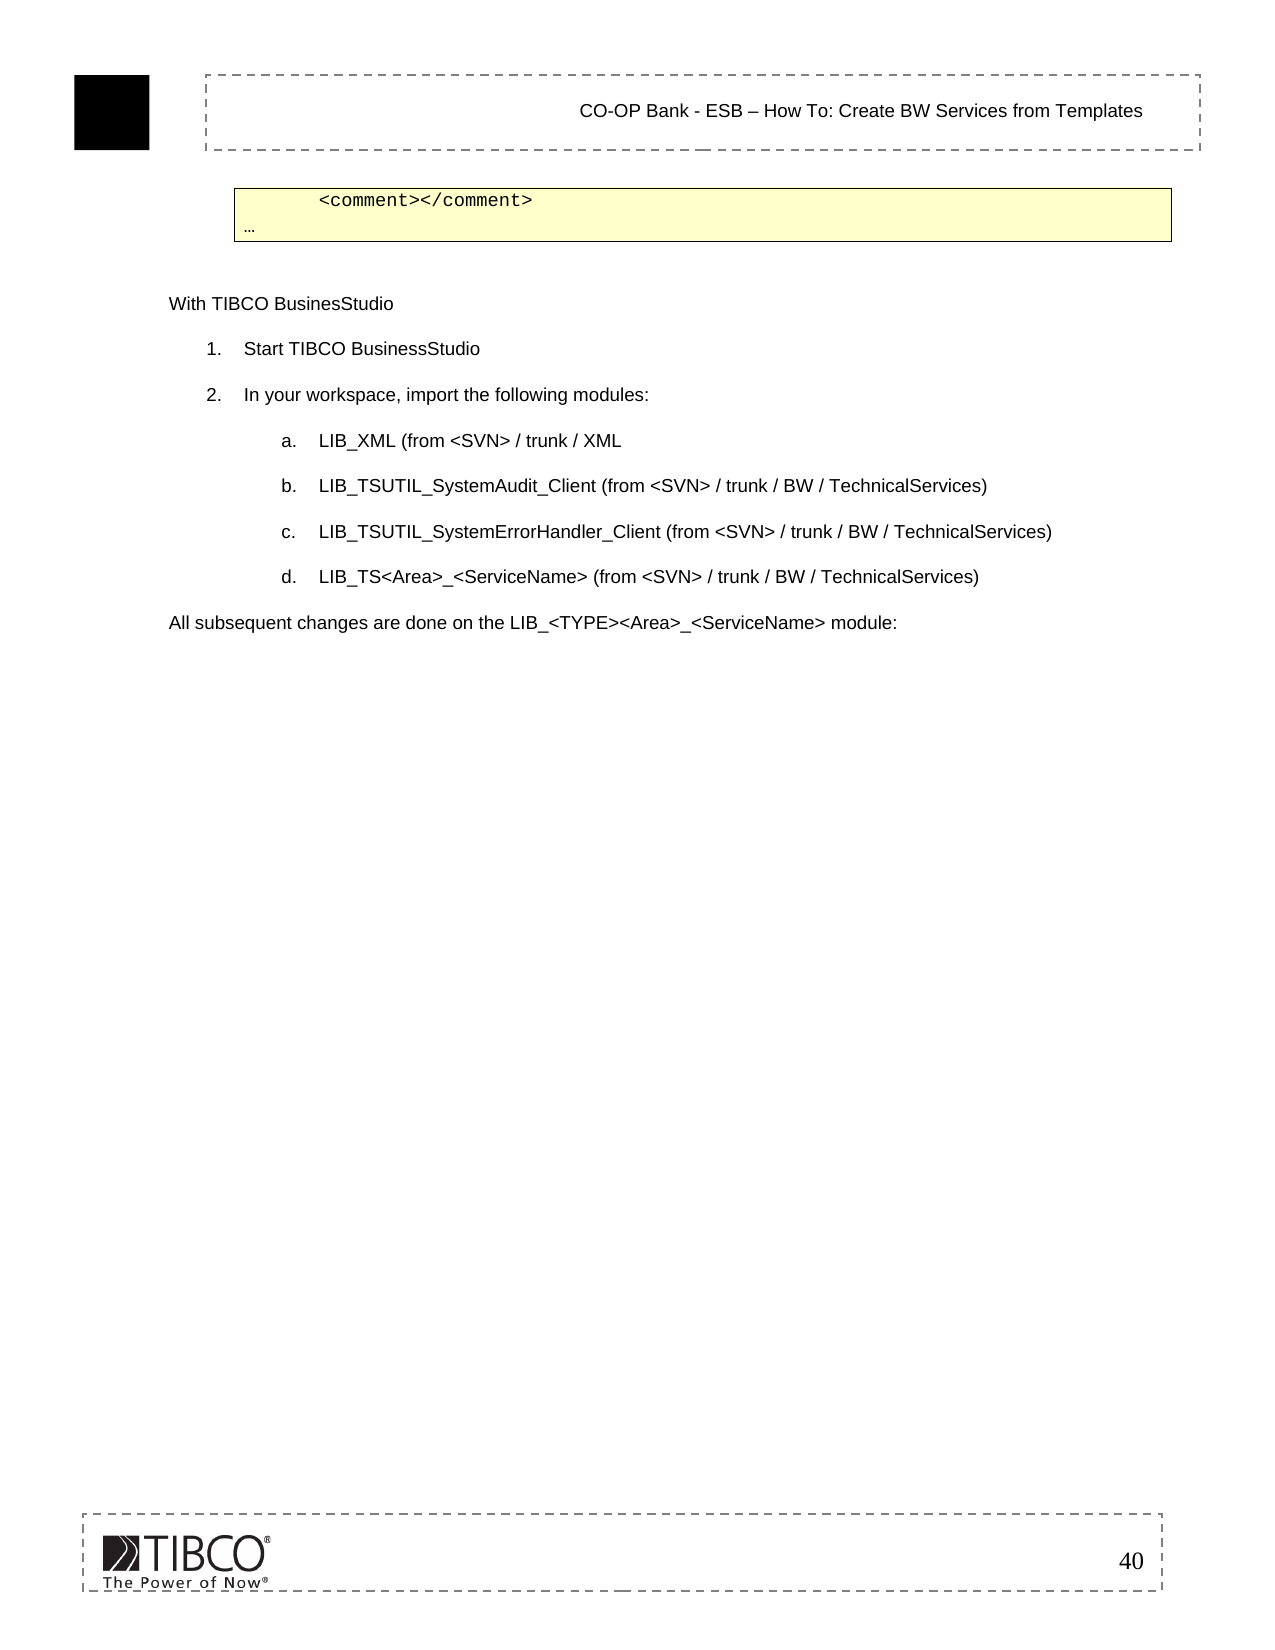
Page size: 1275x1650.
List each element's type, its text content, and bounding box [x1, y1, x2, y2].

list Start TIBCO BusinessStudio [206, 338, 1162, 360]
text With TIBCO BusinesStudio [169, 292, 1162, 314]
picture [103, 1535, 271, 1588]
list LIB_TSUTIL_SystemAudit_Client (from <SVN> / trunk / BW / TechnicalServices) [281, 475, 1162, 497]
list LIB_TSUTIL_SystemErrorHandler_Client (from <SVN> / trunk / BW / TechnicalServices) [281, 521, 1162, 542]
list LIB_XML (from <SVN> / trunk / XML [281, 429, 1162, 451]
text … [235, 214, 1171, 241]
list In your workspace, import the following modules: [206, 384, 1162, 405]
list LIB_TS<Area>_<ServiceName> (from <SVN> / trunk / BW / TechnicalServices) [281, 566, 1162, 588]
text <comment></comment> [235, 189, 1171, 212]
text All subsequent changes are done on the LIB_<TYPE><Area>_<ServiceName> module: [169, 612, 1162, 633]
